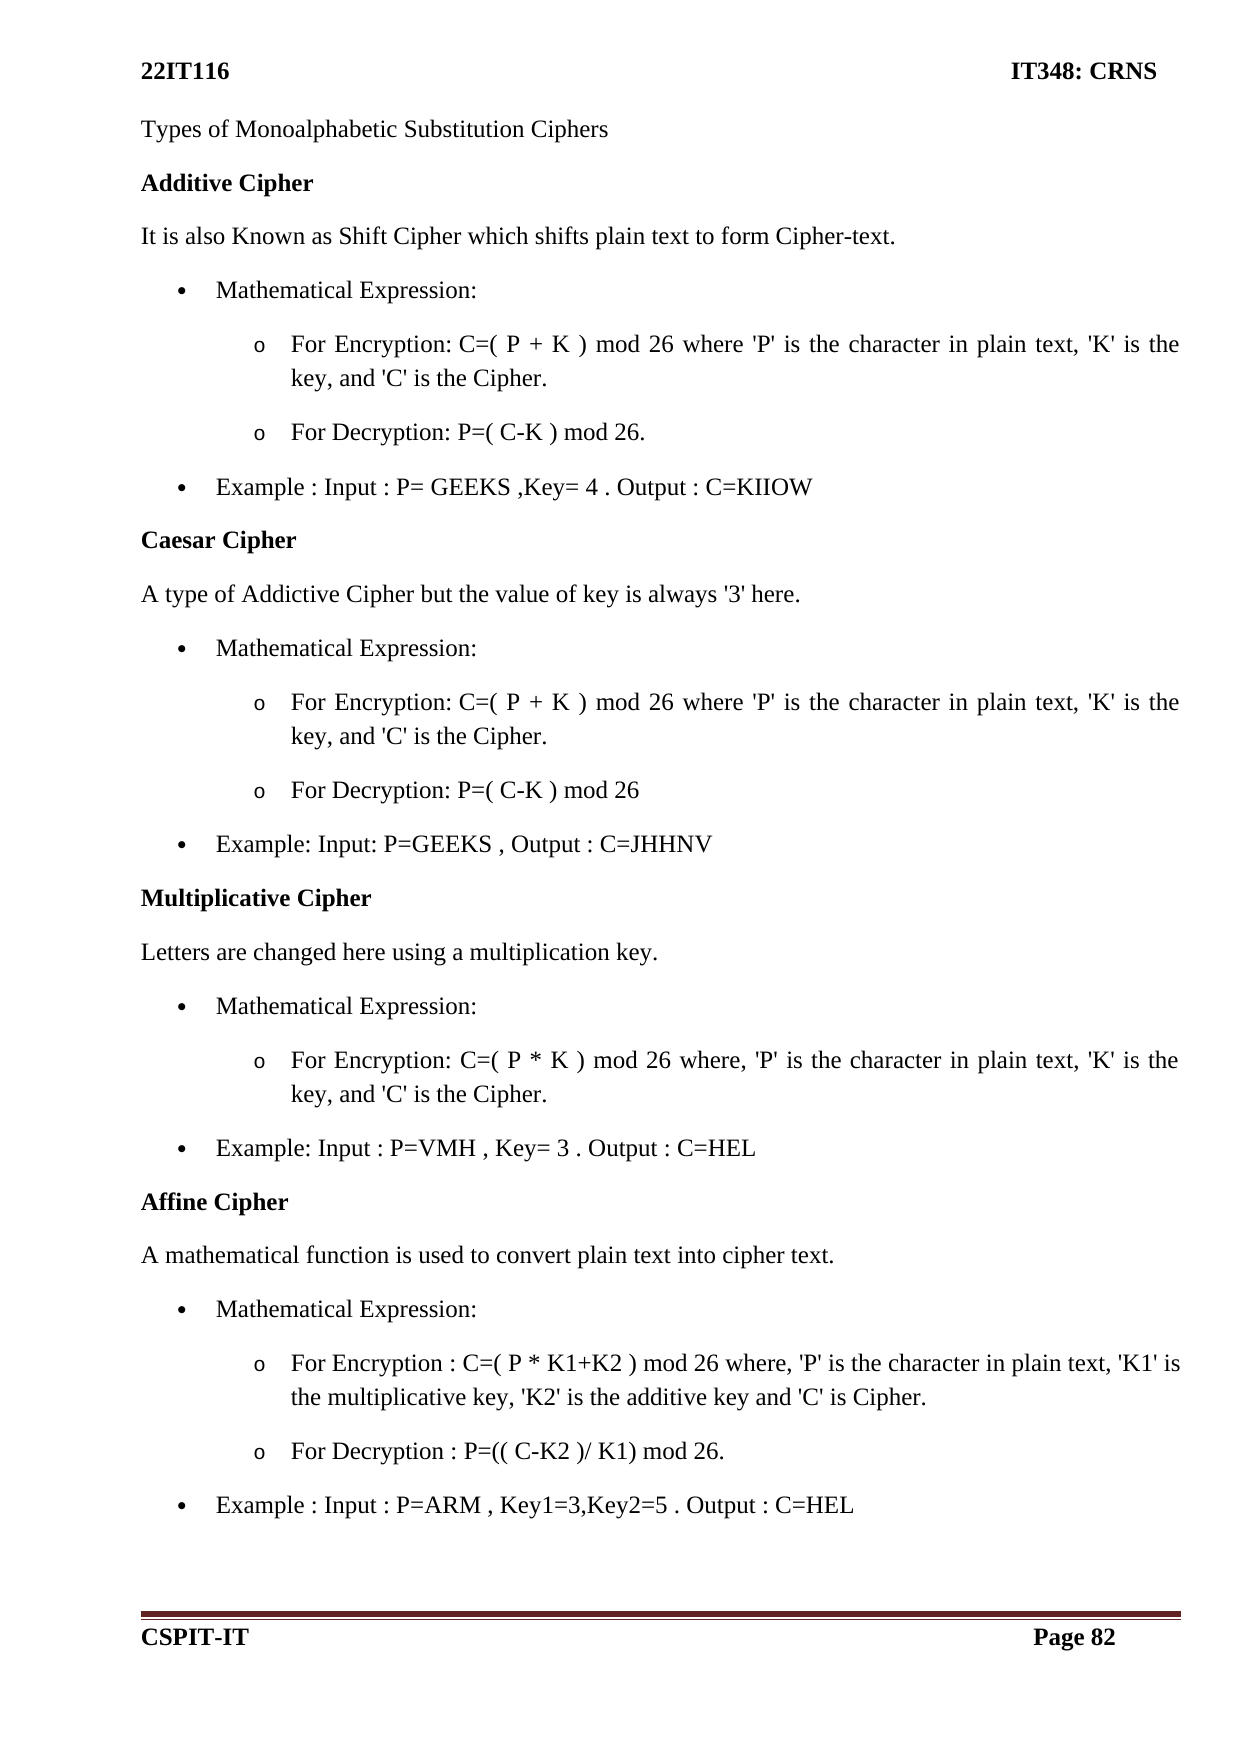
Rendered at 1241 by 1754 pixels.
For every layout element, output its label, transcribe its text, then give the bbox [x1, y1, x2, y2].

text Letters are changed here using a multiplication key. [141, 937, 1181, 966]
list Example : Input : P=ARM , Key1=3,Key2=5 . Output : C=HEL [178, 1491, 1181, 1519]
text Multiplicative Cipher [141, 883, 1181, 912]
list Mathematical Expression: [178, 633, 1181, 662]
list Example: Input : P=VMH , Key= 3 . Output : C=HEL [178, 1133, 1181, 1161]
list Mathematical Expression: [178, 991, 1181, 1020]
text Additive Cipher [141, 168, 1181, 196]
list For Decryption: P=( C-K ) mod 26. [253, 417, 1181, 446]
text A mathematical function is used to convert plain text into cipher text. [141, 1240, 1181, 1269]
list For Encryption: C=( P * K ) mod 26 where, 'P' is the character in plain text, 'K' is the key, and 'C' is the Cipher. [253, 1045, 1181, 1108]
text It is also Known as Shift Cipher which shifts plain text to form Cipher-text. [141, 221, 1181, 250]
text A type of Addictive Cipher but the value of key is always '3' here. [141, 579, 1181, 608]
list Example : Input : P= GEEKS ,Key= 4 . Output : C=KIIOW [178, 472, 1181, 500]
list For Encryption: C=( P + K ) mod 26 where 'P' is the character in plain text, 'K' is the key, and 'C' is the Cipher. [253, 687, 1181, 750]
list Example: Input: P=GEEKS , Output : C=JHHNV [178, 829, 1181, 858]
list For Encryption: C=( P + K ) mod 26 where 'P' is the character in plain text, 'K' is the key, and 'C' is the Cipher. [253, 329, 1181, 392]
list For Encryption : C=( P * K1+K2 ) mod 26 where, 'P' is the character in plain text, 'K1' is the multiplicative key, 'K2' is the additive key and 'C' is Cipher. [253, 1348, 1181, 1411]
list Mathematical Expression: [178, 275, 1181, 304]
list Mathematical Expression: [178, 1294, 1181, 1323]
list For Decryption : P=(( C-K2 )/ K1) mod 26. [253, 1436, 1181, 1465]
text Types of Monoalphabetic Substitution Ciphers [141, 114, 1181, 142]
text Caesar Cipher [141, 526, 1181, 554]
list For Decryption: P=( C-K ) mod 26 [253, 775, 1181, 804]
text Affine Cipher [141, 1187, 1181, 1215]
